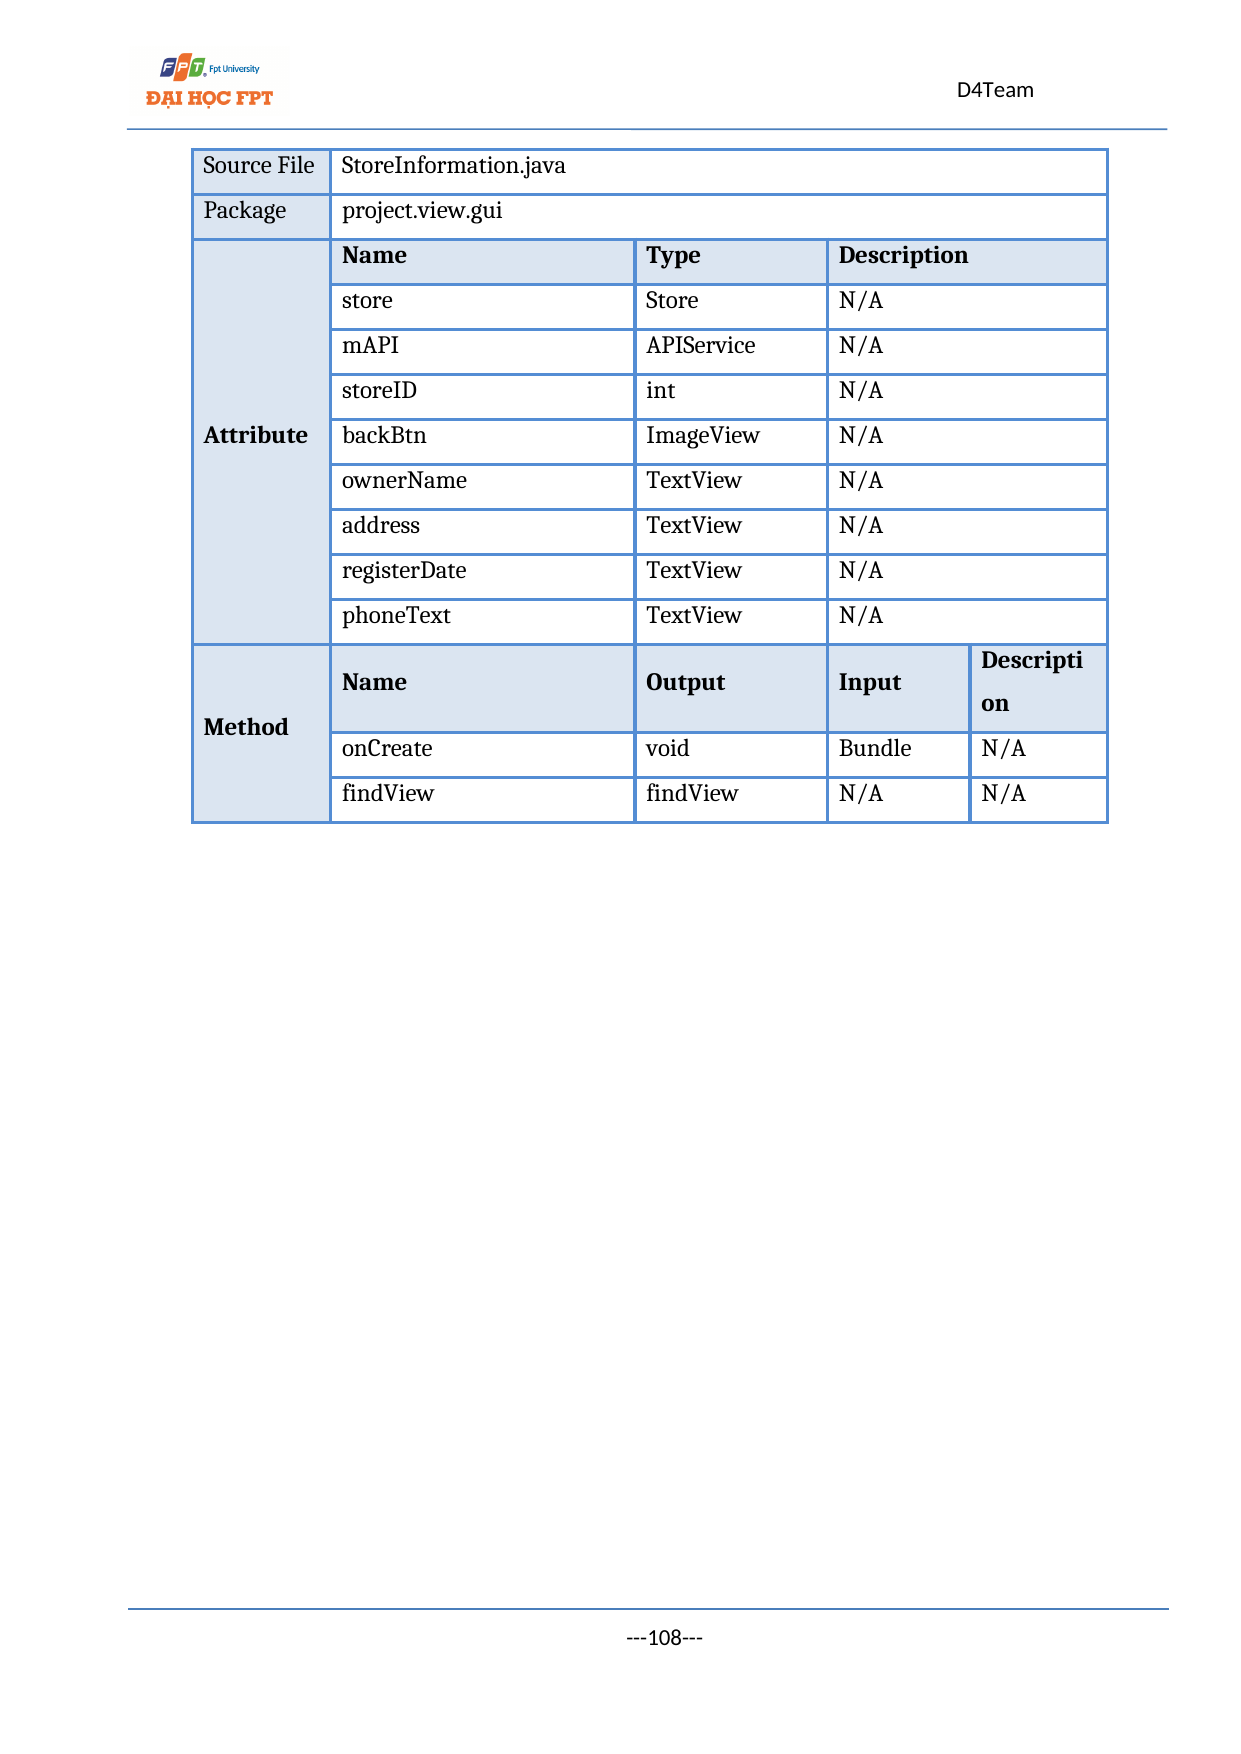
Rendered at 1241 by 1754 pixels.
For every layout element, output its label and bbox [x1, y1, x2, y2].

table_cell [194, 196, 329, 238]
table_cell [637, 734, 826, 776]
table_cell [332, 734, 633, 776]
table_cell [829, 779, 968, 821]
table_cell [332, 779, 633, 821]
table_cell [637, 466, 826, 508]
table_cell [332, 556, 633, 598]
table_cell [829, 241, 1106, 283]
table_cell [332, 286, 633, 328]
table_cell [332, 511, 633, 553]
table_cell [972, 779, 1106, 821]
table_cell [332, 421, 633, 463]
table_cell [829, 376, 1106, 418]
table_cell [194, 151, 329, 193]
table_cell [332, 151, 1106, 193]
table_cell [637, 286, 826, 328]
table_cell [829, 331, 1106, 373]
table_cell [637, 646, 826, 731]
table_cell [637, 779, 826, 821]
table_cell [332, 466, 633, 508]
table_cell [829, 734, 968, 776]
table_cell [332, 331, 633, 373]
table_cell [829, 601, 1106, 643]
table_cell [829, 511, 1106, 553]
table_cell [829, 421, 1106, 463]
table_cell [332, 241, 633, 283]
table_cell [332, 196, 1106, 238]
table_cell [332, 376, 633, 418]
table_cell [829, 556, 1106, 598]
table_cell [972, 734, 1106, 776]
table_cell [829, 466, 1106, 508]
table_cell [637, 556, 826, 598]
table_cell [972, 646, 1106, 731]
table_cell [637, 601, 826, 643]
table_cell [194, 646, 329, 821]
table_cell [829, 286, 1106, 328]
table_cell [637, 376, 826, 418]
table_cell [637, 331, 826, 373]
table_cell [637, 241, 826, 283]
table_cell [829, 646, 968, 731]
picture [129, 46, 290, 116]
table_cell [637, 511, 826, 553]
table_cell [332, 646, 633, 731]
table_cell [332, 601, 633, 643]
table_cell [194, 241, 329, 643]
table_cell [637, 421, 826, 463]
